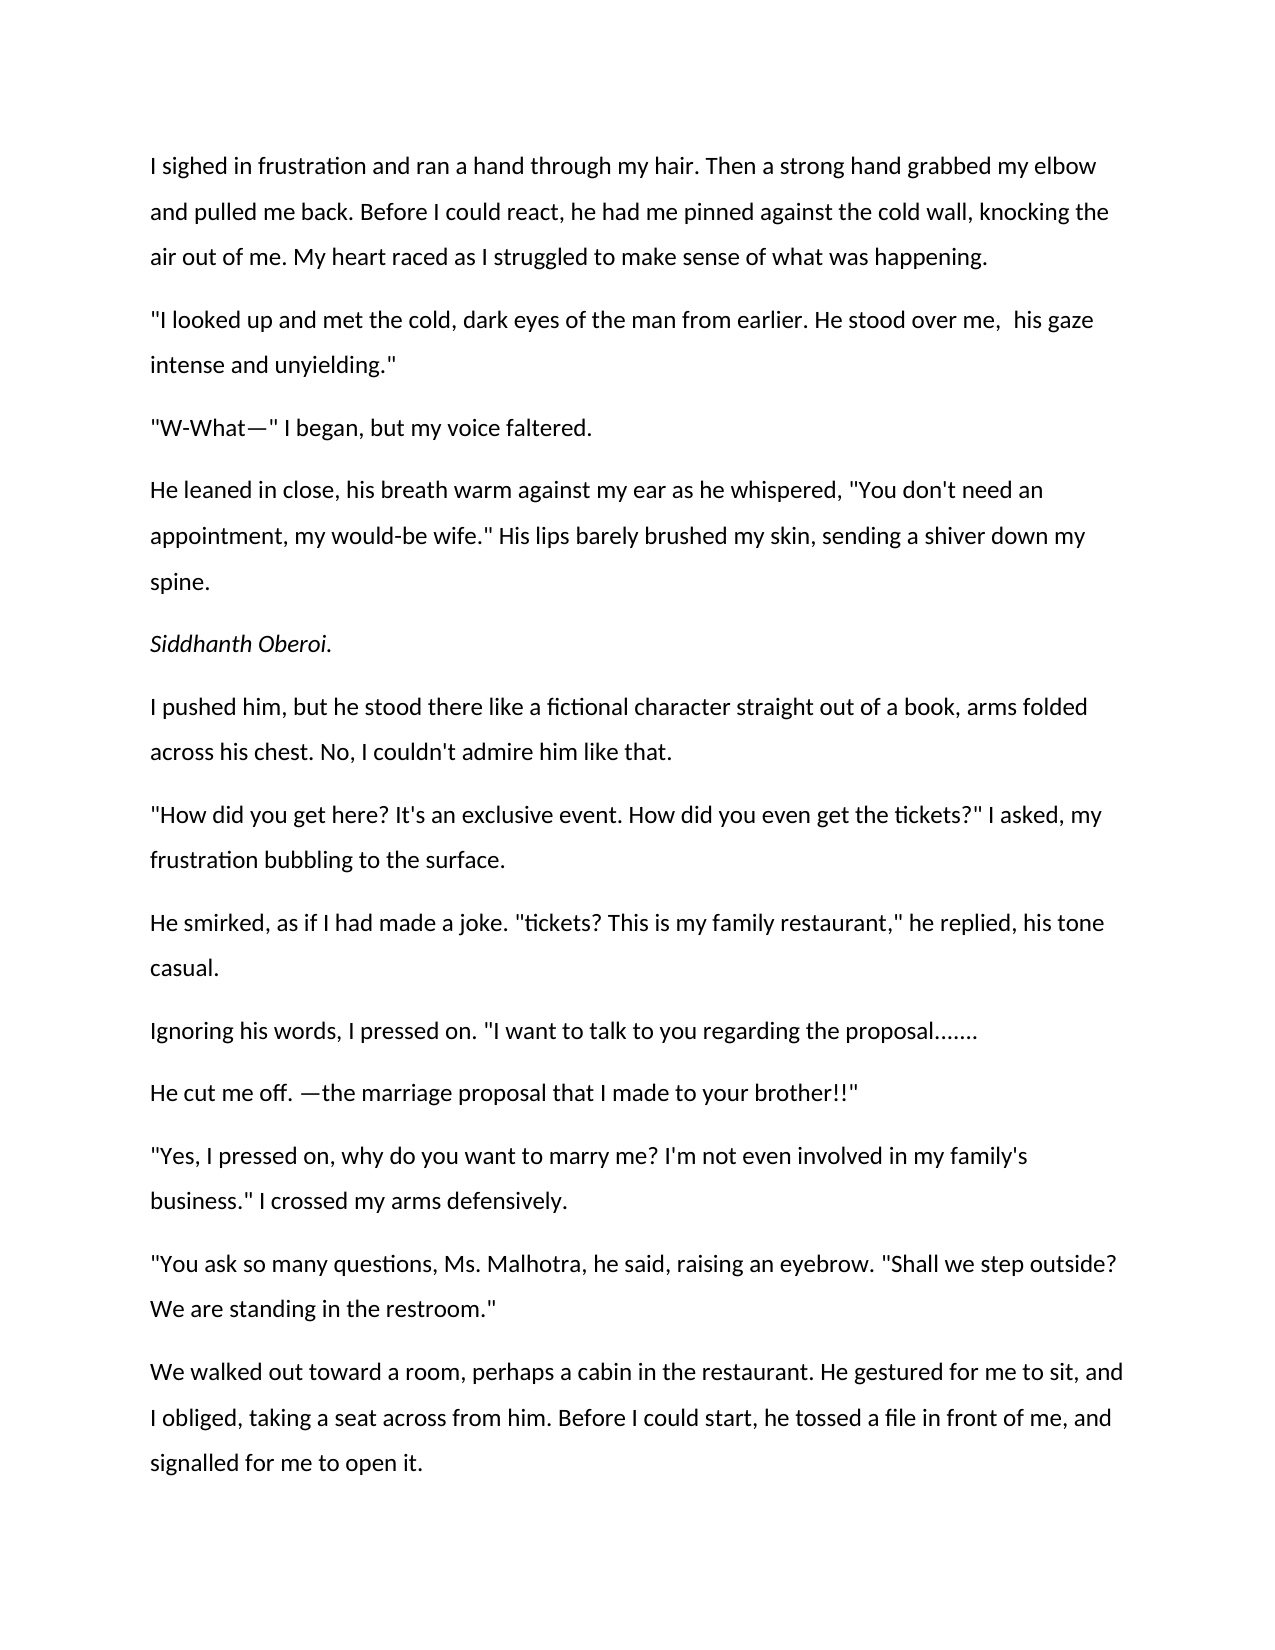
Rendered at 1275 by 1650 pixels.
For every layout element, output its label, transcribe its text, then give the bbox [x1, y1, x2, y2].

text "You ask so many questions, Ms. Malhotra, he said, raising an eyebrow. "Shall we step outside? We are standing in the restroom." [150, 1248, 1125, 1324]
text "How did you get here? It's an exclusive event. How did you even get the tickets?" I asked, my frustration bubbling to the surface. [150, 799, 1125, 875]
text "I looked up and met the cold, dark eyes of the man from earlier. He stood over me, his gaze intense and unyielding." [150, 304, 1125, 380]
text He smirked, as if I had made a joke. "tickets? This is my family restaurant," he replied, his tone casual. [150, 907, 1125, 983]
text Siddhanth Oberoi. [150, 628, 1125, 659]
text He cut me off. —the marriage proposal that I made to your brother!!" [150, 1077, 1125, 1108]
text He leaned in close, his breath warm against my ear as he whispered, "You don't need an appointment, my would-be wife." His lips barely brushed my skin, sending a shiver down my spine. [150, 474, 1125, 596]
text I sighed in frustration and ran a hand through my hair. Then a strong hand grabbed my elbow and pulled me back. Before I could react, he had me pinned against the cold wall, knocking the air out of me. My heart raced as I struggled to make sense of what was happening. [150, 150, 1125, 272]
text "W-What—" I began, but my voice faltered. [150, 412, 1125, 442]
text I pushed him, but he stood there like a fictional character straight out of a book, arms folded across his chest. No, I couldn't admire him like that. [150, 691, 1125, 767]
text Ignoring his words, I pressed on. "I want to talk to you regarding the proposal....... [150, 1015, 1125, 1046]
text We walked out toward a room, perhaps a cabin in the restaurant. He gestured for me to sit, and I obliged, taking a seat across from him. Before I could start, he tossed a file in front of me, and signalled for me to open it. [150, 1356, 1125, 1478]
text "Yes, I pressed on, why do you want to marry me? I'm not even involved in my family's business." I crossed my arms defensively. [150, 1140, 1125, 1216]
